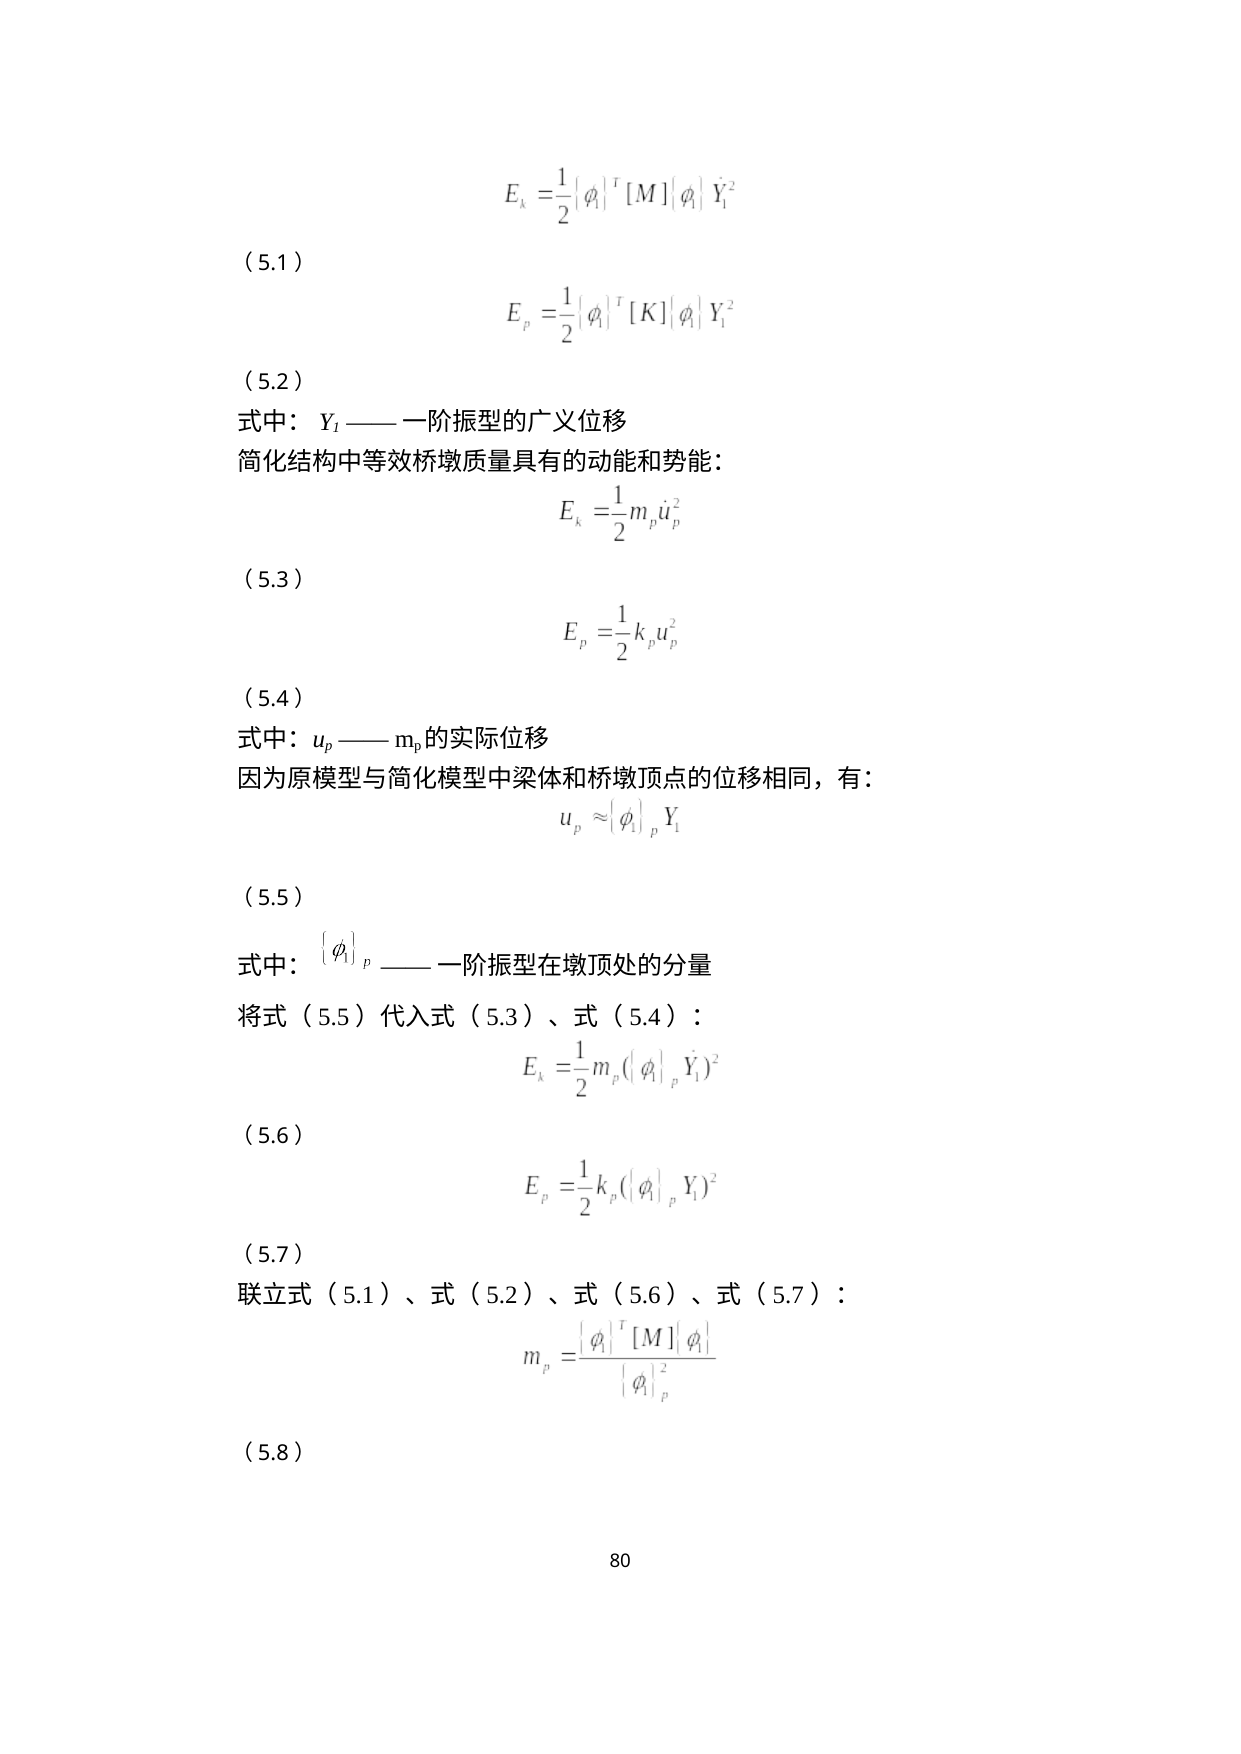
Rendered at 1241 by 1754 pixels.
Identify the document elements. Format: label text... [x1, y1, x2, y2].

text 式中：up —— mp的实际位移 [187, 717, 1053, 757]
text 因为原模型与简化模型中梁体和桥墩顶点的位移相同，有： [187, 757, 1053, 796]
text 式中： Y1 —— 一阶振型的广义位移 [187, 399, 1053, 439]
text 简化结构中等效桥墩质量具有的动能和势能： [187, 439, 1053, 479]
text 式中： —— 一阶振型在墩顶处的分量 [187, 916, 1053, 995]
